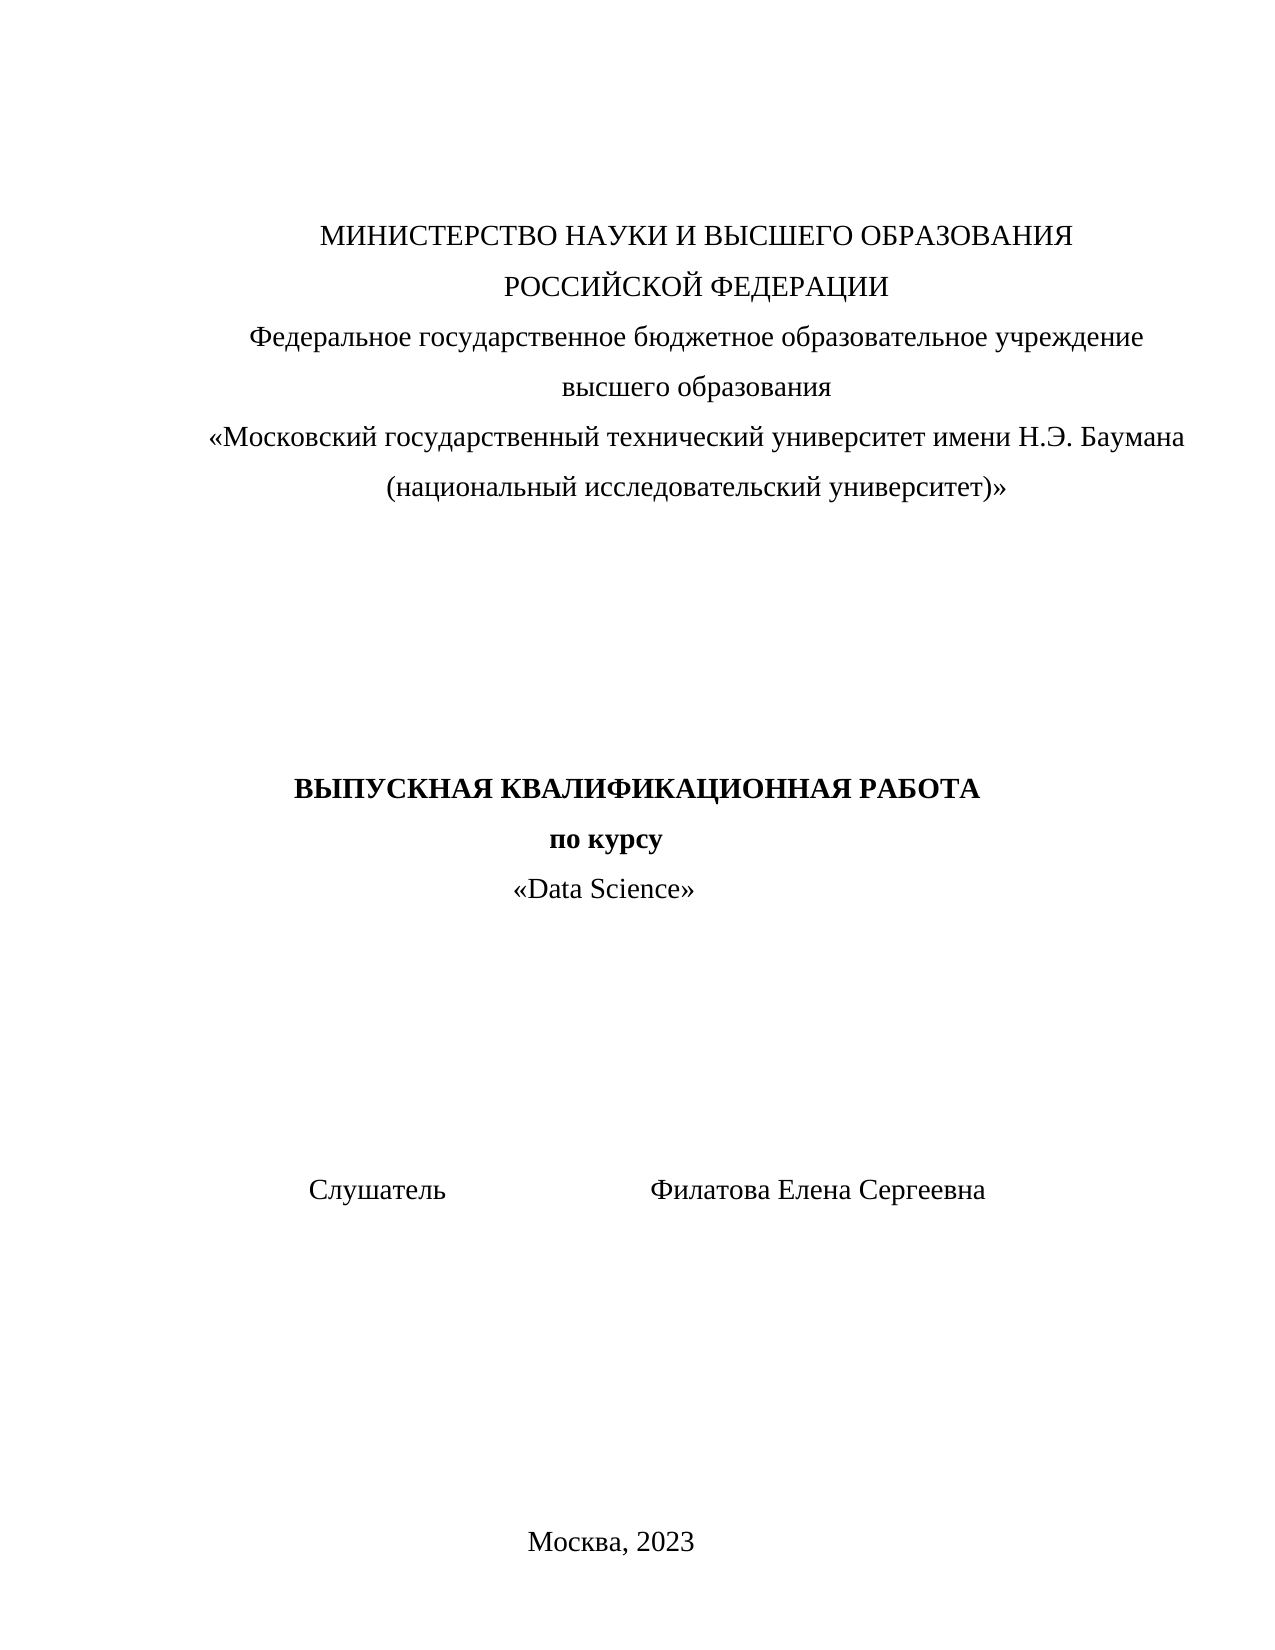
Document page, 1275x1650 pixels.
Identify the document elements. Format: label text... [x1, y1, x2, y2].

text «Data Science» [177, 871, 1216, 905]
text «Московский государственный технический университет имени Н.Э. Баумана [177, 419, 1216, 453]
text Москва, 2023 [177, 1524, 1216, 1557]
text МИНИСТЕРСТВО НАУКИ И ВЫСШЕГО ОБРАЗОВАНИЯ [177, 218, 1216, 252]
text высшего образования [177, 369, 1216, 403]
text Федеральное государственное бюджетное образовательное учреждение [177, 319, 1216, 352]
text ВЫПУСКНАЯ КВАЛИФИКАЦИОННАЯ РАБОТА [177, 771, 1216, 804]
text (национальный исследовательский университет)» [177, 469, 1216, 503]
text РОССИЙСКОЙ ФЕДЕРАЦИИ [177, 269, 1216, 302]
text Слушатель Филатова Елена Сергеевна [177, 1172, 1216, 1206]
text по курсу [177, 821, 1216, 854]
